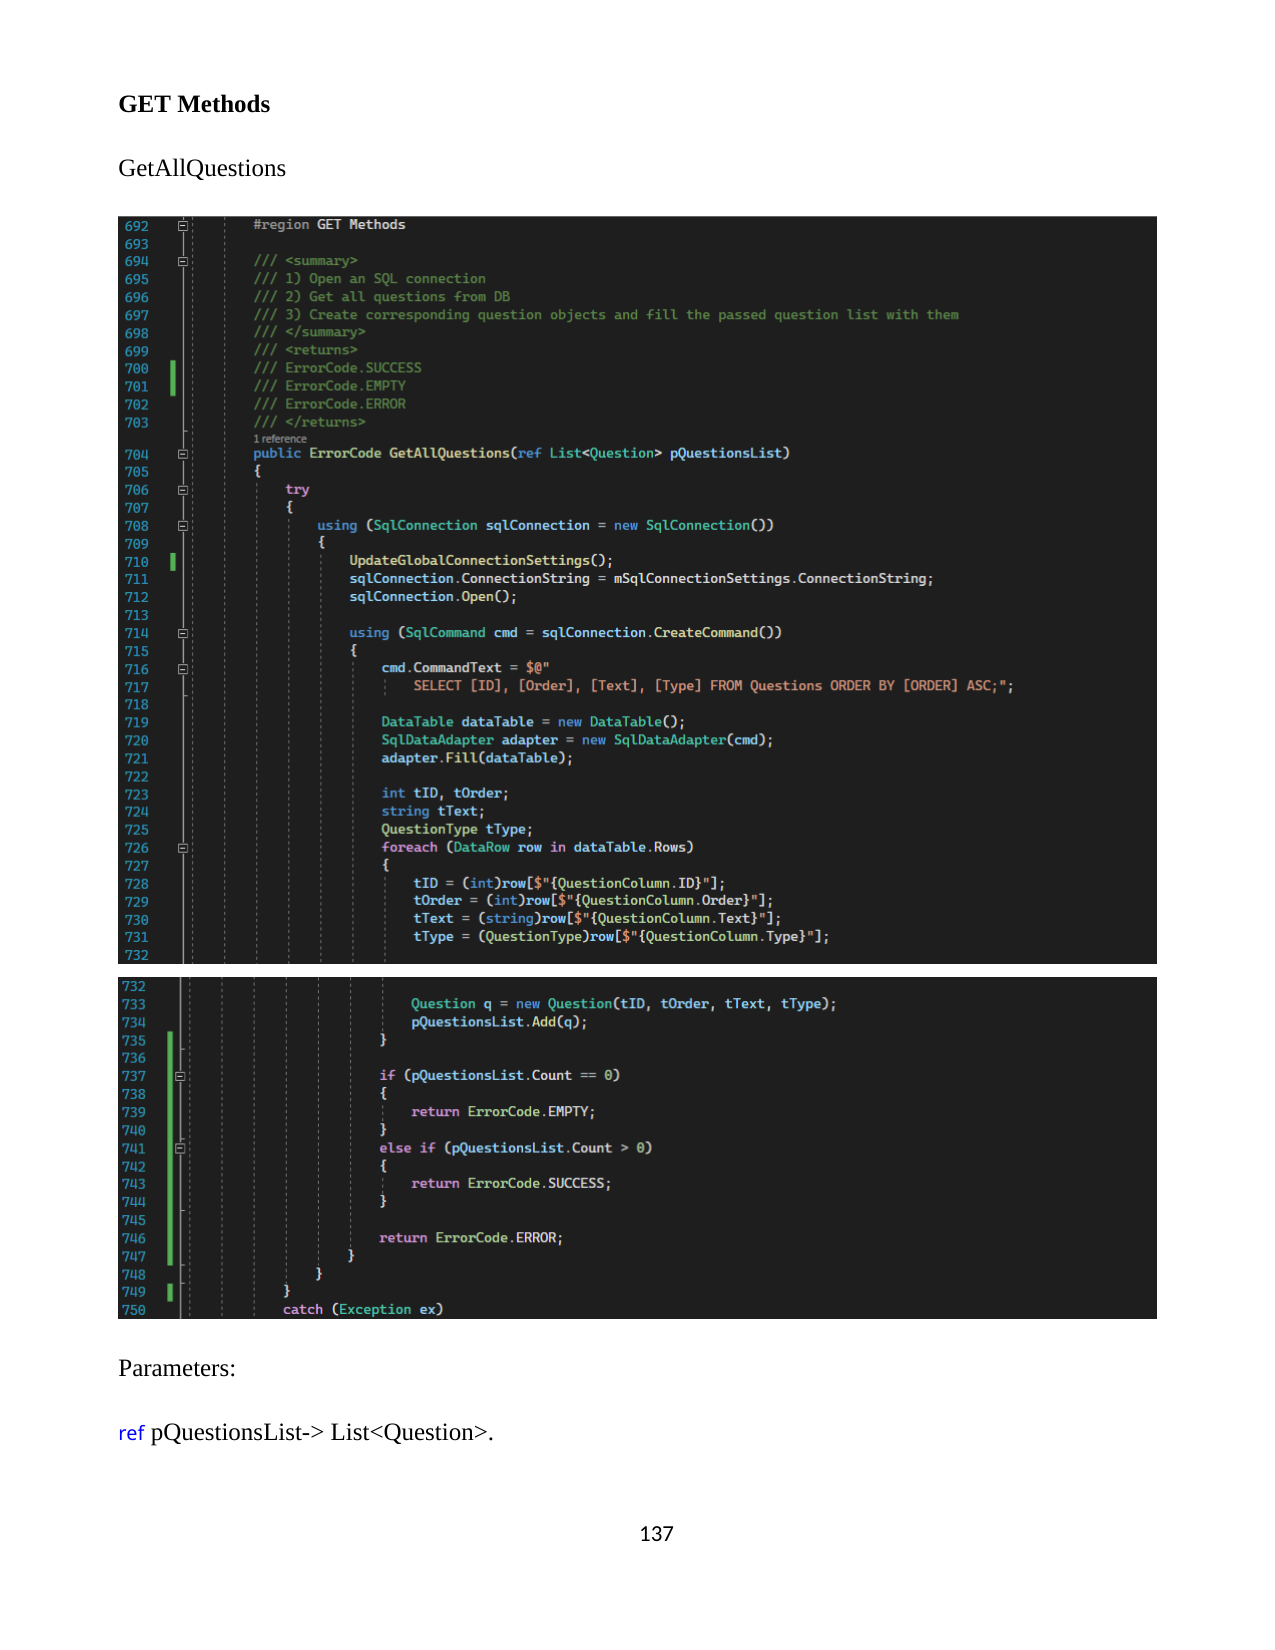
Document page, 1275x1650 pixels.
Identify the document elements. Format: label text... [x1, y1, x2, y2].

picture [118, 977, 1157, 1319]
text GET Methods [118, 89, 1157, 117]
picture [118, 216, 1157, 964]
text Parameters: [118, 1353, 1157, 1382]
text GetAllQuestions [118, 153, 1157, 181]
text ref pQuestionsList-> List<Question>. [118, 1417, 1157, 1446]
